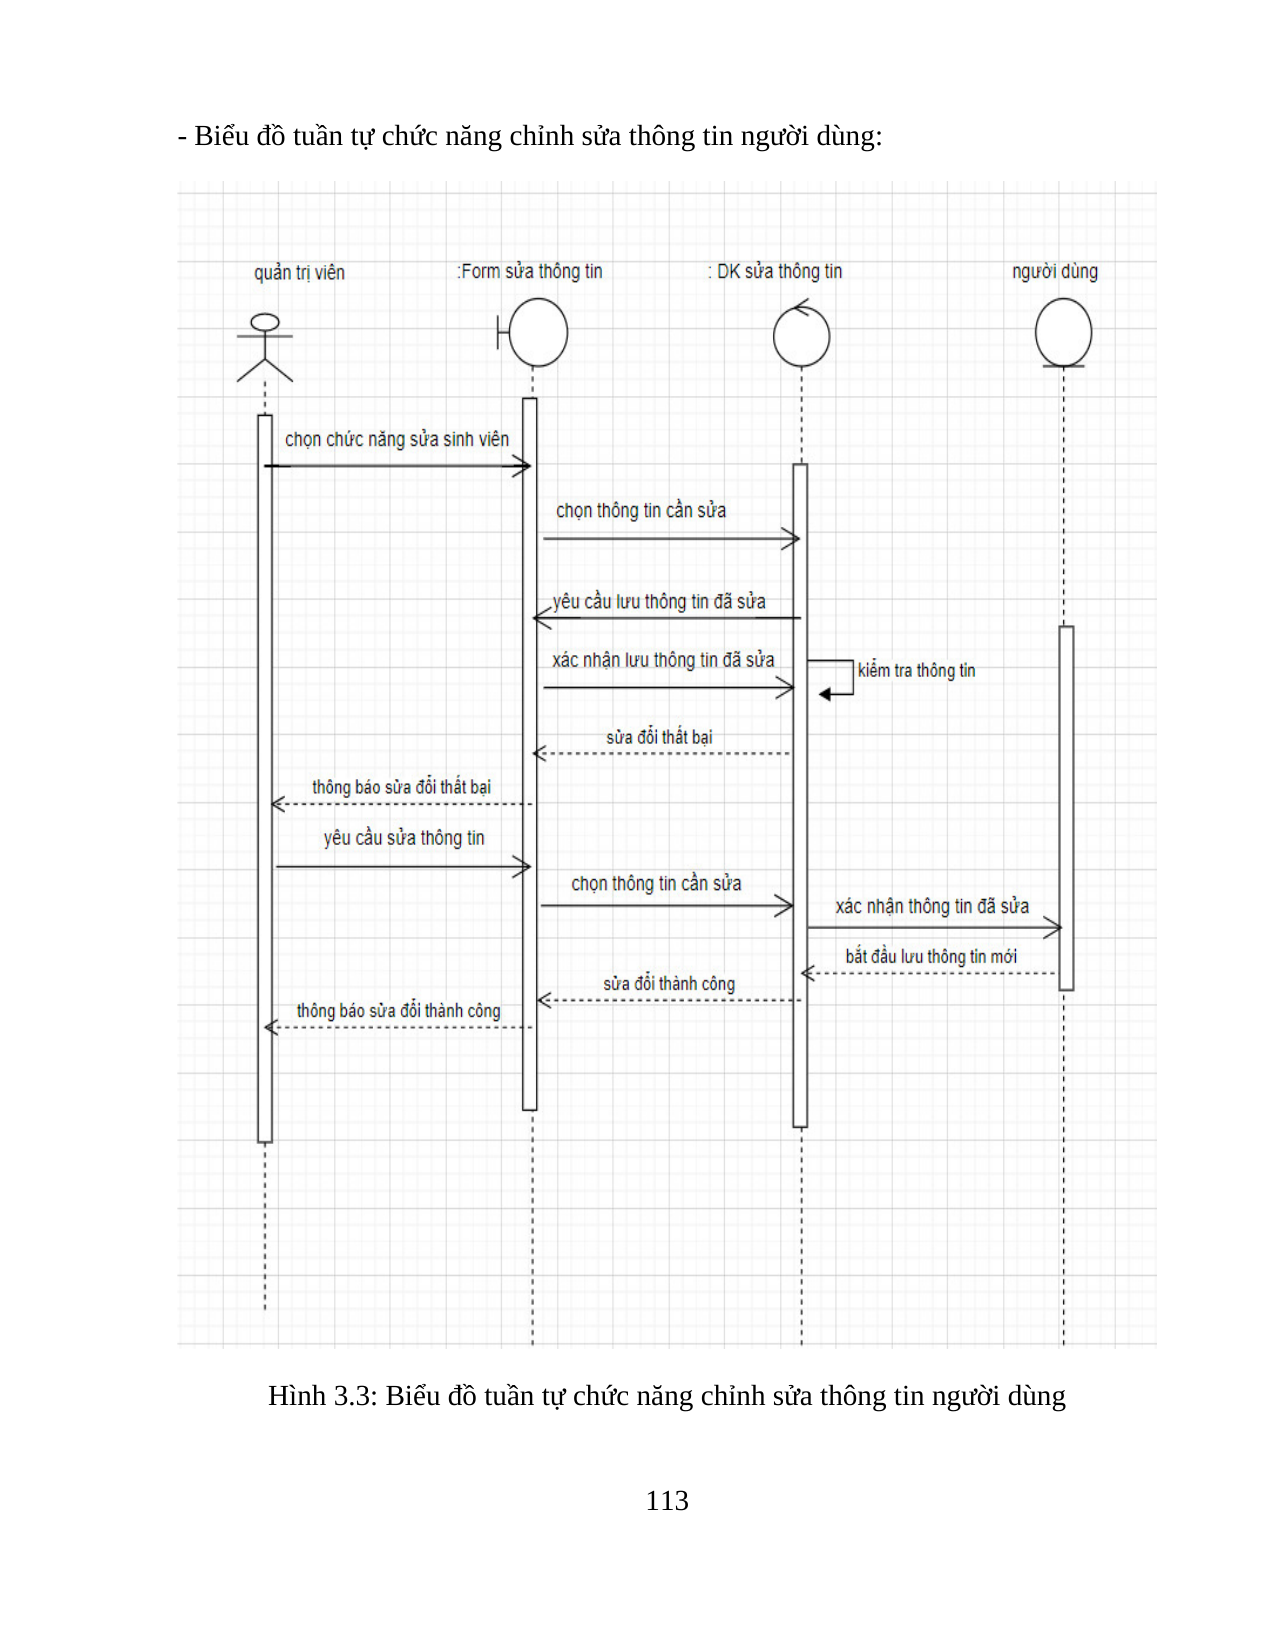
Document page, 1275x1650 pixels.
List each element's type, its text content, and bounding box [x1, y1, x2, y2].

picture [177, 181, 1157, 1349]
text - Biểu đồ tuần tự chức năng chỉnh sửa thông tin người dùng: [177, 118, 1157, 152]
text Hình 3.3: Biểu đồ tuần tự chức năng chỉnh sửa thông tin người dùng [177, 1378, 1157, 1412]
